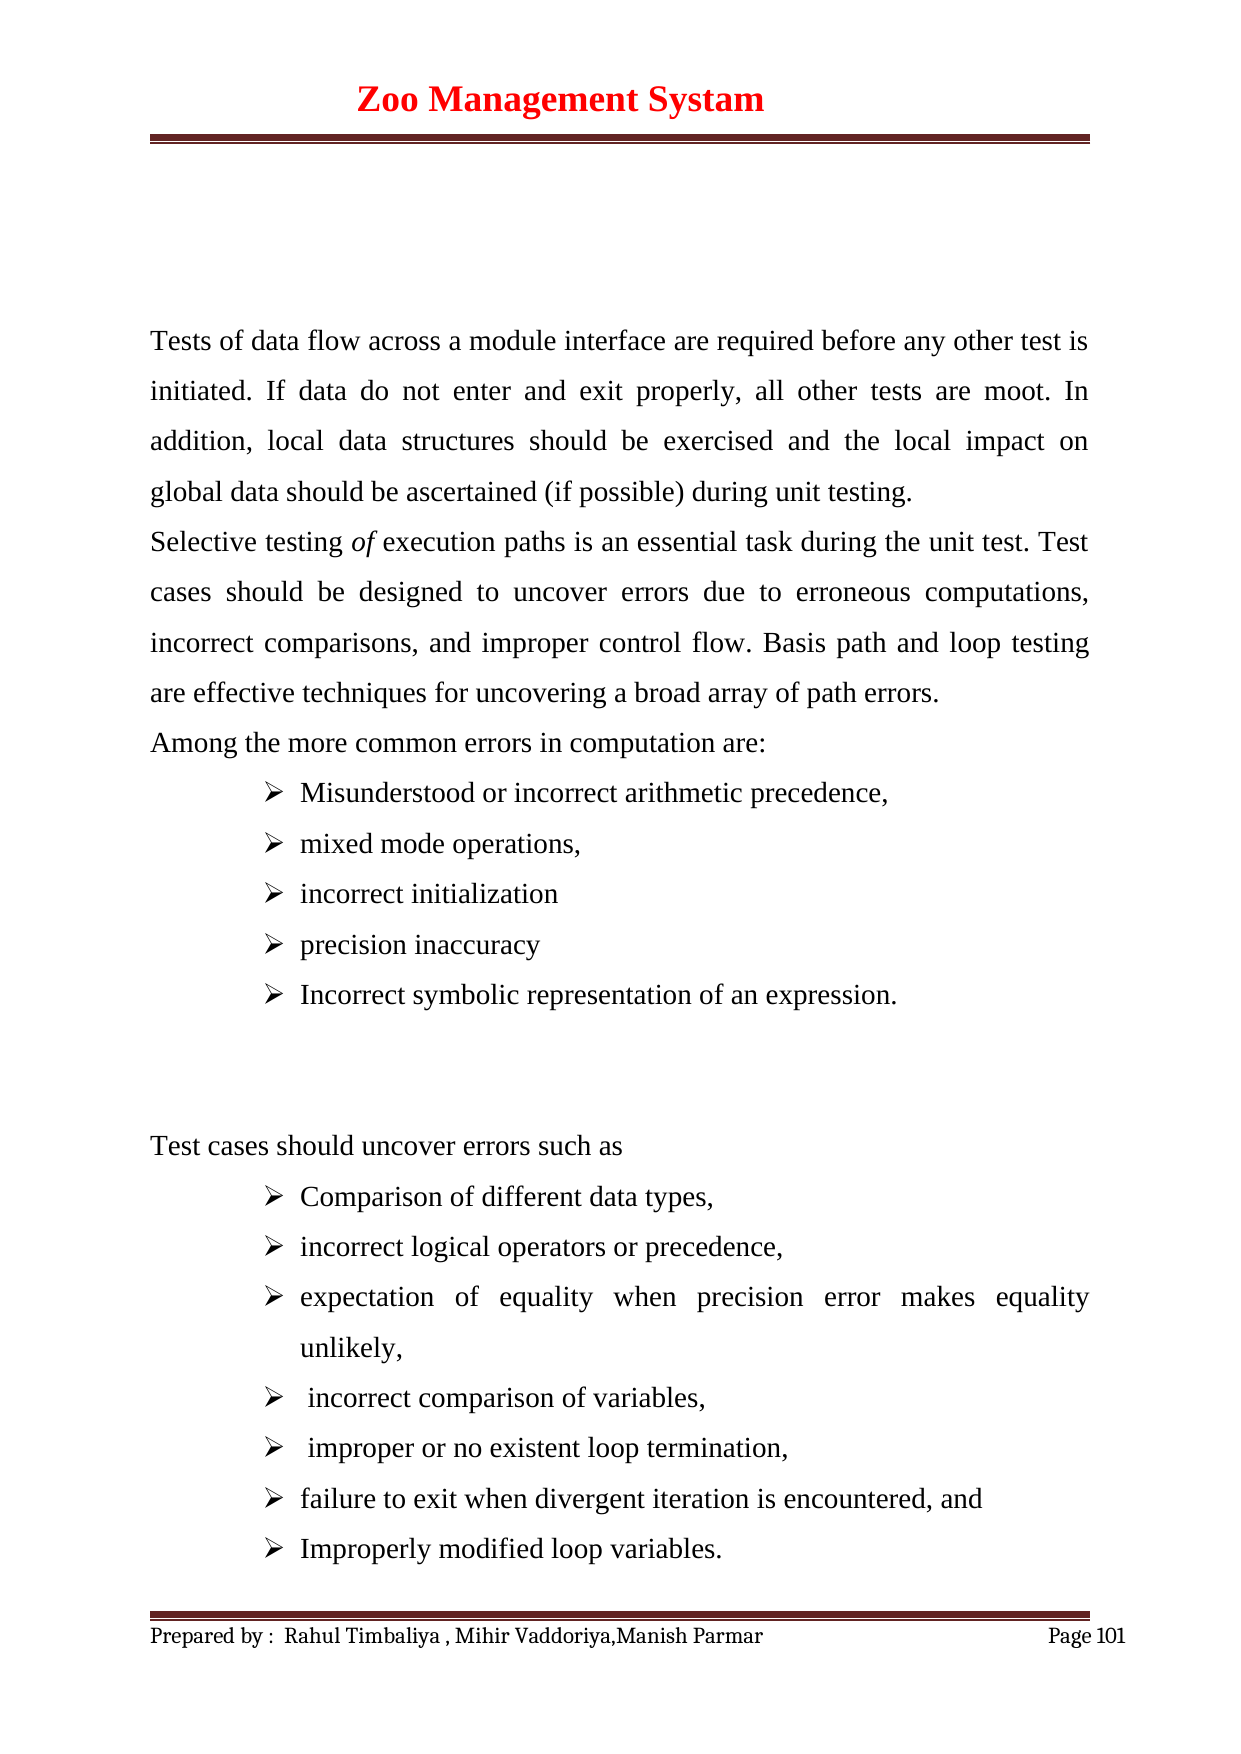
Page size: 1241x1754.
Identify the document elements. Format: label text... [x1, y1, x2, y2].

list Comparison of different data types, [262, 1179, 1090, 1212]
text Among the more common errors in computation are: [150, 725, 1090, 759]
text Selective testing of execution paths is an essential task during the unit test. Test cases should be designed to uncover errors due to erroneous computations, incorrect comparisons, and improper control flow. Basis path and loop testing are effective techniques for uncovering a broad array of path errors. [150, 524, 1090, 708]
list mixed mode operations, [262, 826, 1090, 860]
list incorrect initialization [262, 876, 1090, 910]
text Tests of data flow across a module interface are required before any other test is initiated. If data do not enter and exit properly, all other tests are moot. In addition, local data structures should be exercised and the local impact on global data should be ascertained (if possible) during unit testing. [150, 323, 1090, 507]
list precision inaccuracy [262, 927, 1090, 961]
list Incorrect symbolic representation of an expression. [262, 977, 1090, 1011]
list failure to exit when divergent iteration is encountered, and [262, 1481, 1090, 1515]
list Misunderstood or incorrect arithmetic precedence, [262, 776, 1090, 809]
list incorrect comparison of variables, [262, 1380, 1090, 1414]
list Improperly modified loop variables. [262, 1531, 1090, 1565]
list improper or no existent loop termination, [262, 1431, 1090, 1464]
text Test cases should uncover errors such as [150, 1128, 1090, 1162]
list incorrect logical operators or precedence, [262, 1229, 1090, 1263]
list expectation of equality when precision error makes equality unlikely, [262, 1279, 1090, 1363]
